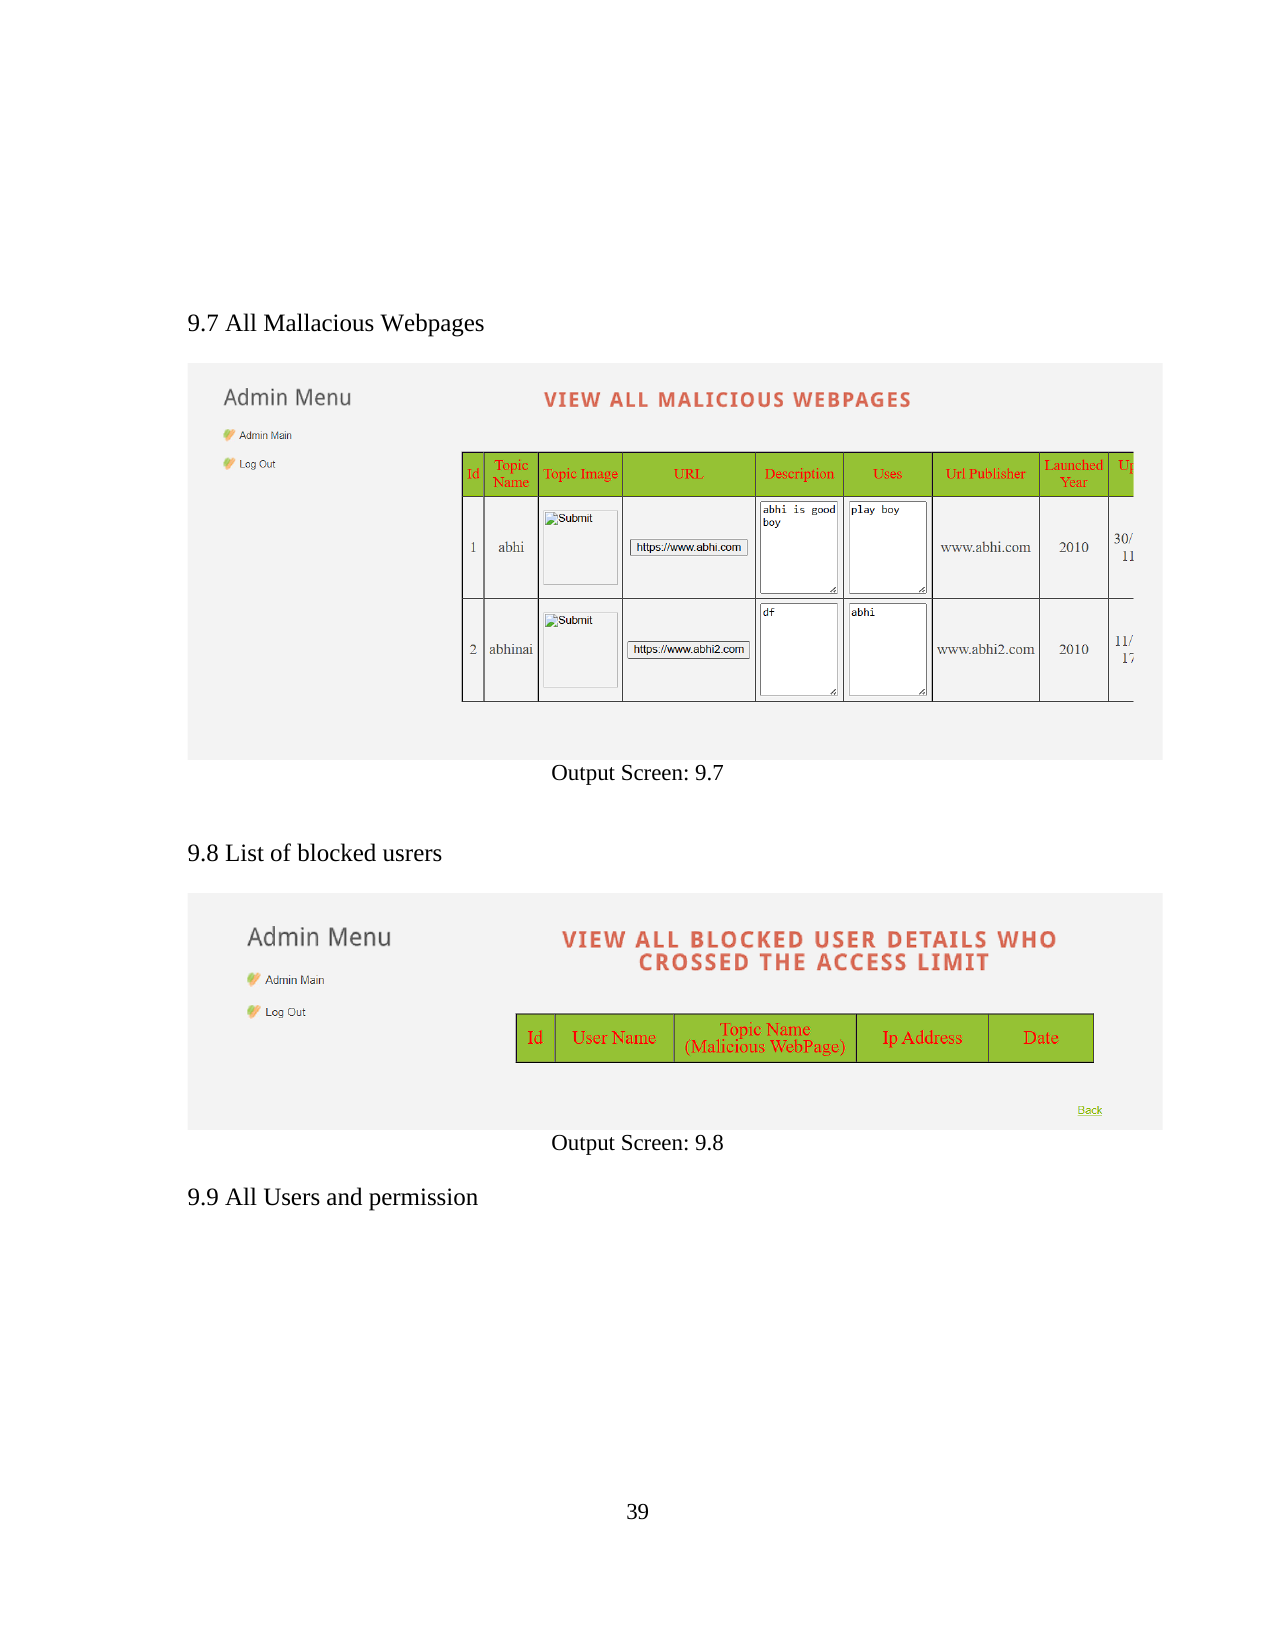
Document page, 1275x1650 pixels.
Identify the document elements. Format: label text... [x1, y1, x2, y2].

text Output Screen: 9.7 [187, 760, 1087, 786]
text 9.7 All Mallacious Webpages [187, 308, 1087, 337]
picture [187, 363, 1163, 760]
picture [187, 893, 1163, 1130]
text 9.9 All Users and permission [187, 1182, 1087, 1211]
text Output Screen: 9.8 [187, 1130, 1087, 1156]
text 9.8 List of blocked usrers [187, 838, 1087, 867]
